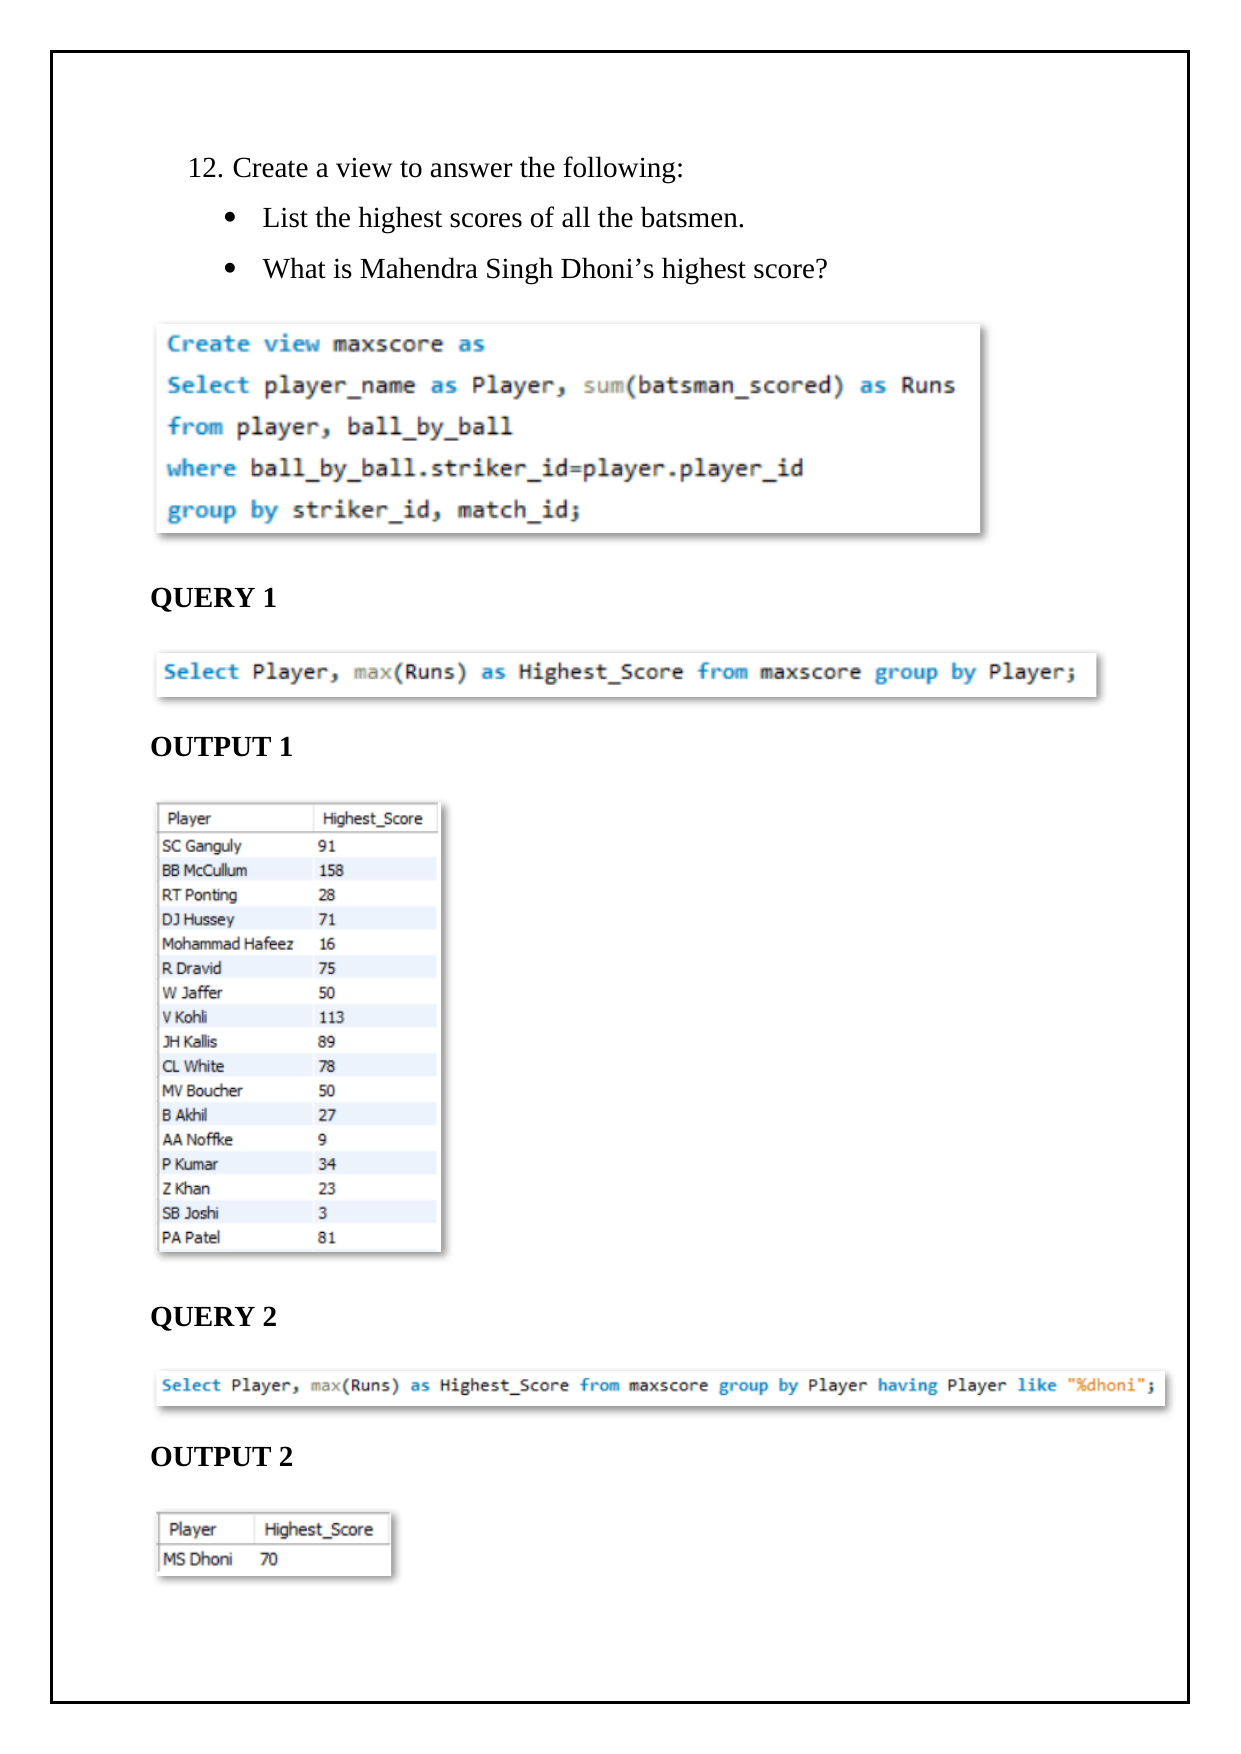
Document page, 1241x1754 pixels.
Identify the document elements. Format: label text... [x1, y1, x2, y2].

picture [156, 653, 1097, 697]
picture [156, 324, 980, 533]
list List the highest scores of all the batsmen. [225, 200, 1090, 234]
text OUTPUT 2 [150, 1439, 1090, 1472]
text QUERY 2 [150, 1299, 1090, 1332]
picture [156, 1511, 392, 1576]
picture [156, 802, 442, 1252]
text QUERY 1 [150, 580, 1090, 613]
list Create a view to answer the following: [187, 150, 1090, 183]
picture [156, 1371, 1165, 1406]
text OUTPUT 1 [150, 729, 1090, 763]
list What is Mahendra Singh Dhoni’s highest score? [225, 251, 1090, 284]
